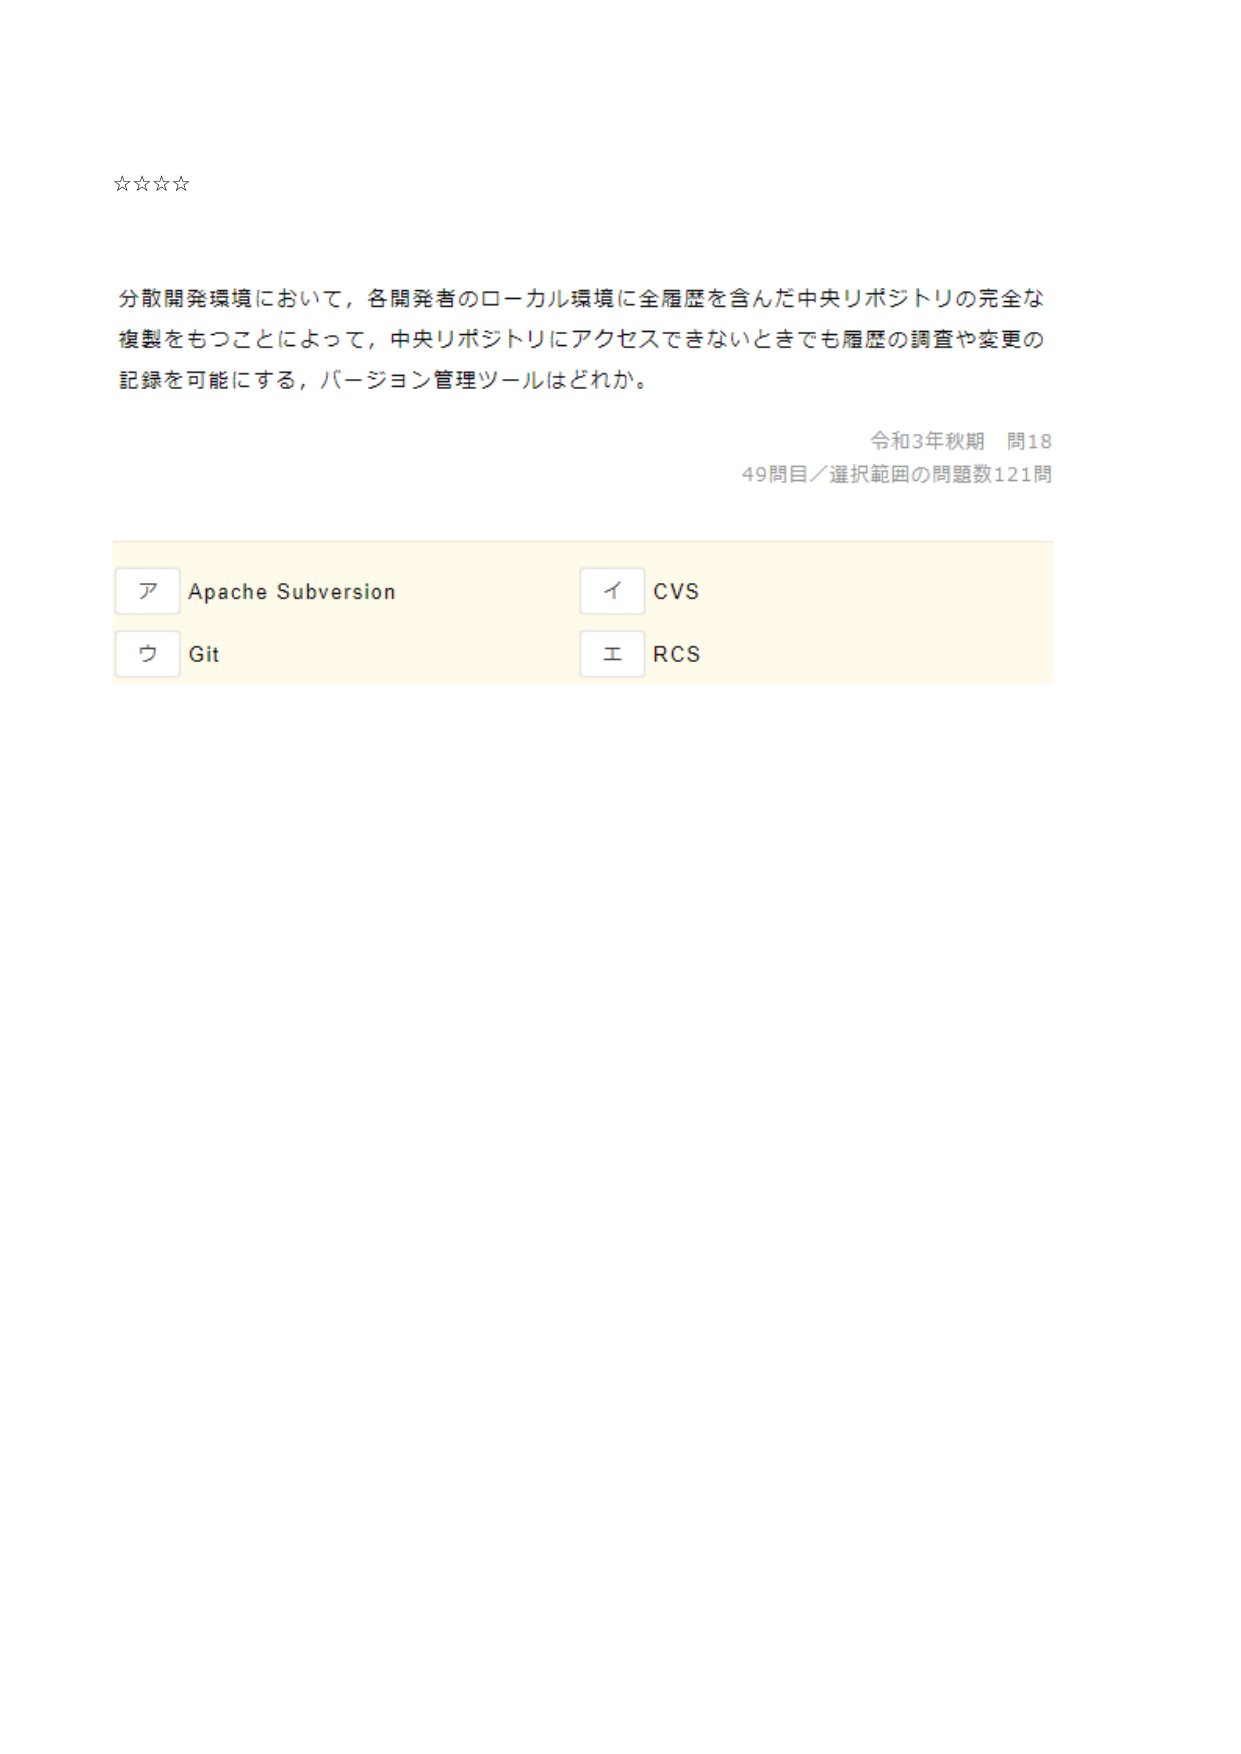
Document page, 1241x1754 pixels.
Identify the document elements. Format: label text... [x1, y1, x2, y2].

picture [112, 277, 1054, 684]
text ☆☆☆☆ [112, 164, 1128, 202]
